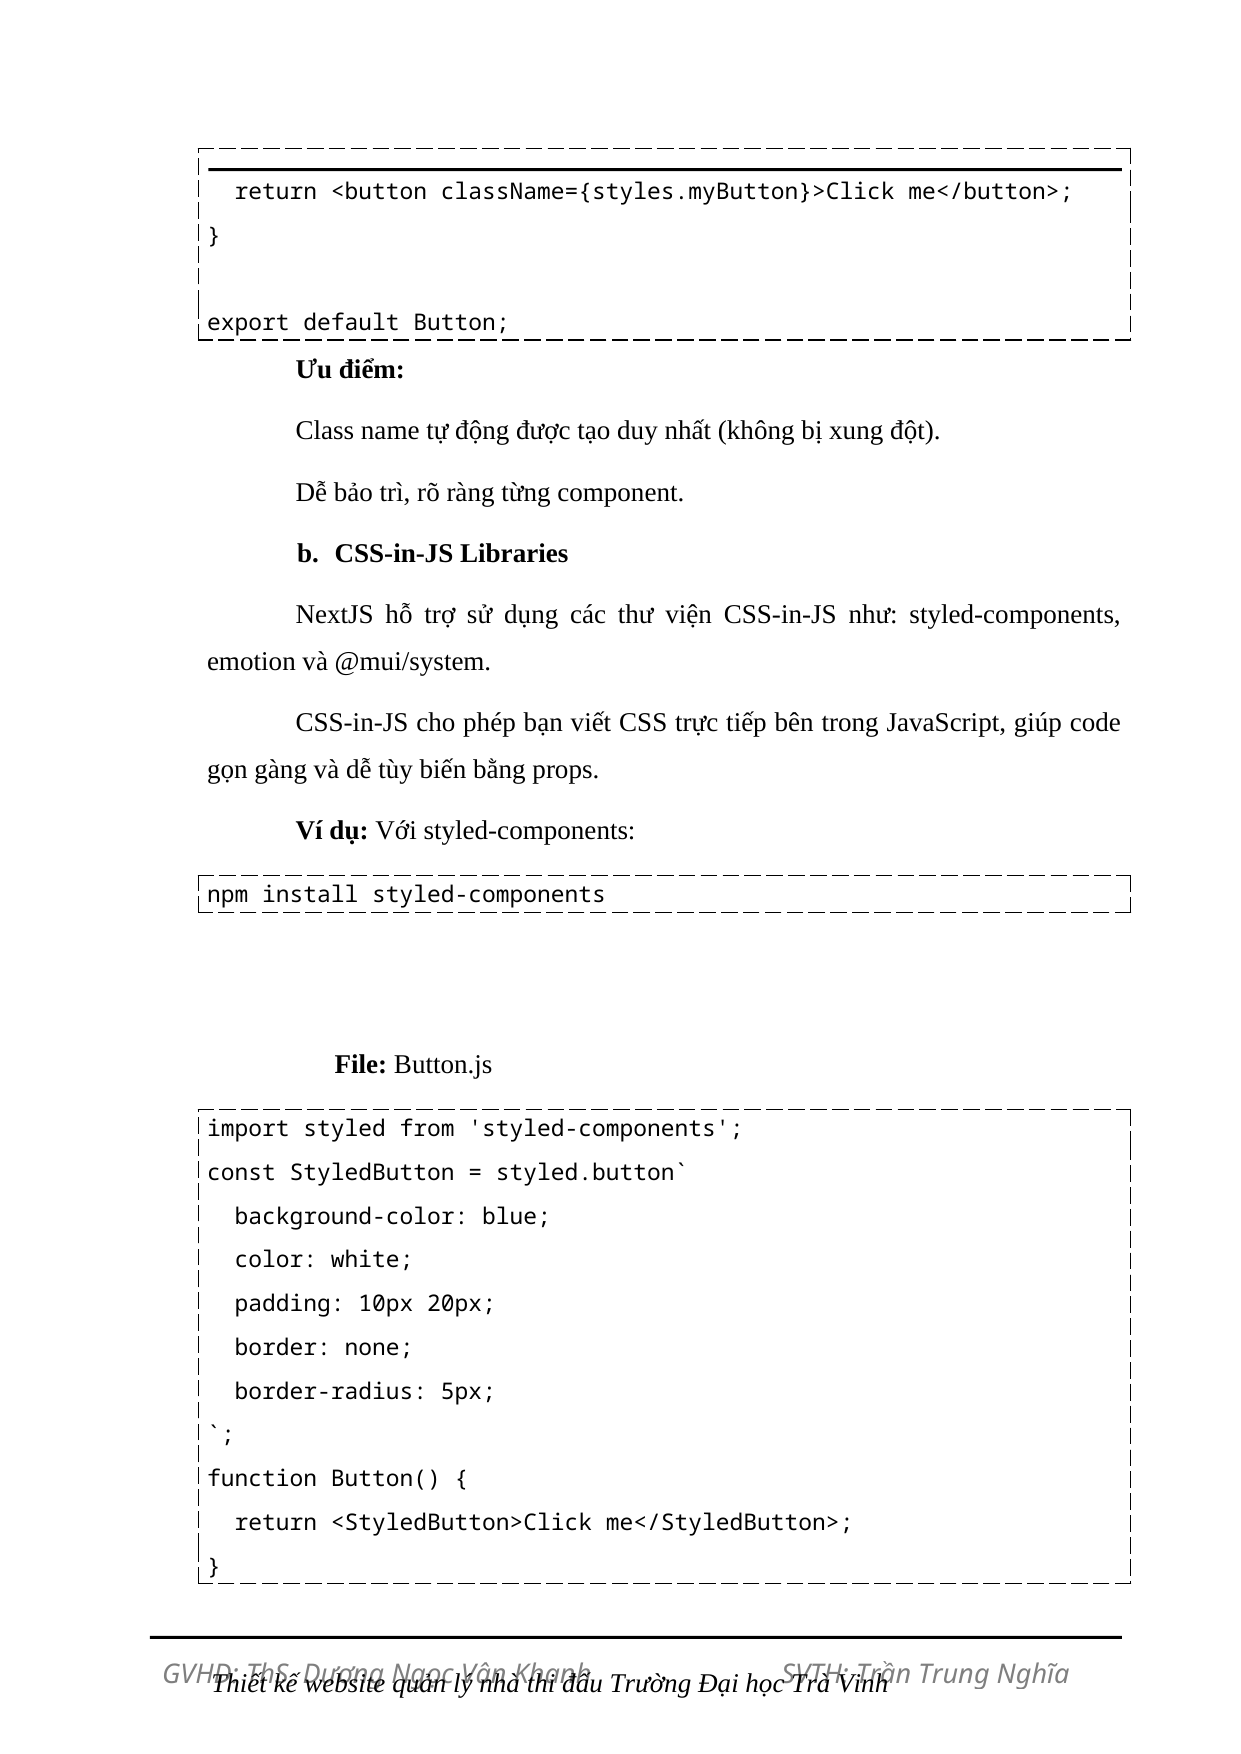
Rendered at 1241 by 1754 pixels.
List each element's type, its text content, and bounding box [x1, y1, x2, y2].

text Class name tự động được tạo duy nhất (không bị xung đột). [207, 414, 1122, 446]
text } [197, 216, 1131, 250]
text Ví dụ: Với styled-components: [207, 814, 1122, 845]
text export default Button; [197, 303, 1131, 341]
text background-color: blue; [197, 1196, 1131, 1231]
list CSS-in-JS Libraries [297, 537, 1122, 568]
text color: white; [197, 1240, 1131, 1274]
text function Button() { [197, 1459, 1131, 1493]
text return <StyledButton>Click me</StyledButton>; [197, 1503, 1131, 1537]
text CSS-in-JS cho phép bạn viết CSS trực tiếp bên trong JavaScript, giúp code gọn gàng và dễ tùy biến bằng props. [207, 706, 1122, 784]
text import styled from 'styled-components'; [197, 1109, 1131, 1143]
text return <button className={styles.myButton}>Click me</button>; [197, 148, 1131, 206]
text padding: 10px 20px; [197, 1284, 1131, 1318]
text `; [197, 1415, 1131, 1449]
text Dễ bảo trì, rõ ràng từng component. [207, 476, 1122, 507]
text npm install styled-components [197, 875, 1131, 913]
text File: Button.js [334, 1048, 1122, 1079]
text } [197, 1546, 1131, 1584]
text Ưu điểm: [207, 353, 1122, 384]
text NextJS hỗ trợ sử dụng các thư viện CSS-in-JS như: styled-components, emotion và @mui/system. [207, 598, 1122, 676]
text border: none; [197, 1328, 1131, 1362]
text const StyledButton = styled.button` [197, 1153, 1131, 1187]
text border-radius: 5px; [197, 1371, 1131, 1406]
